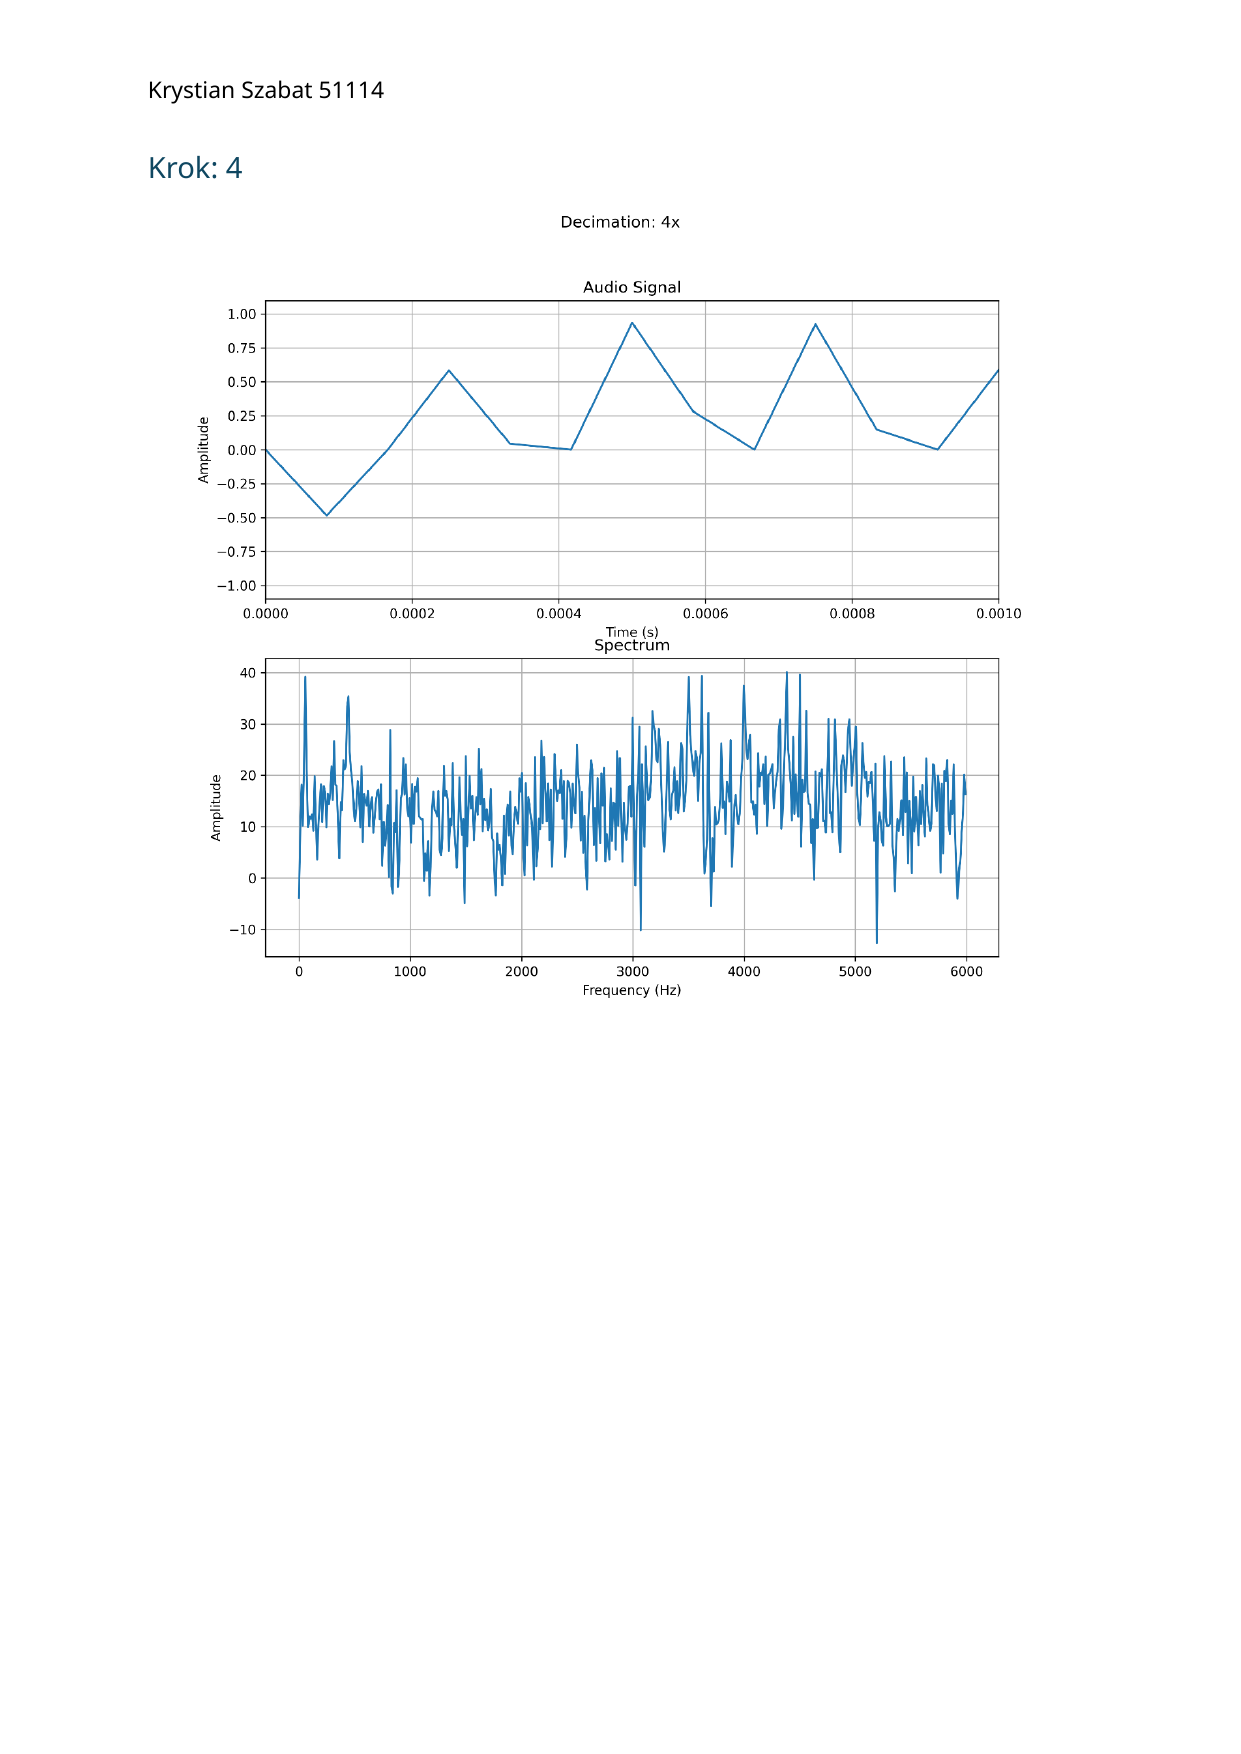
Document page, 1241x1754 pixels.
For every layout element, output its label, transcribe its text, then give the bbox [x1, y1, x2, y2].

subtitle Krok: 4 [148, 148, 1093, 187]
picture [147, 198, 1093, 1050]
